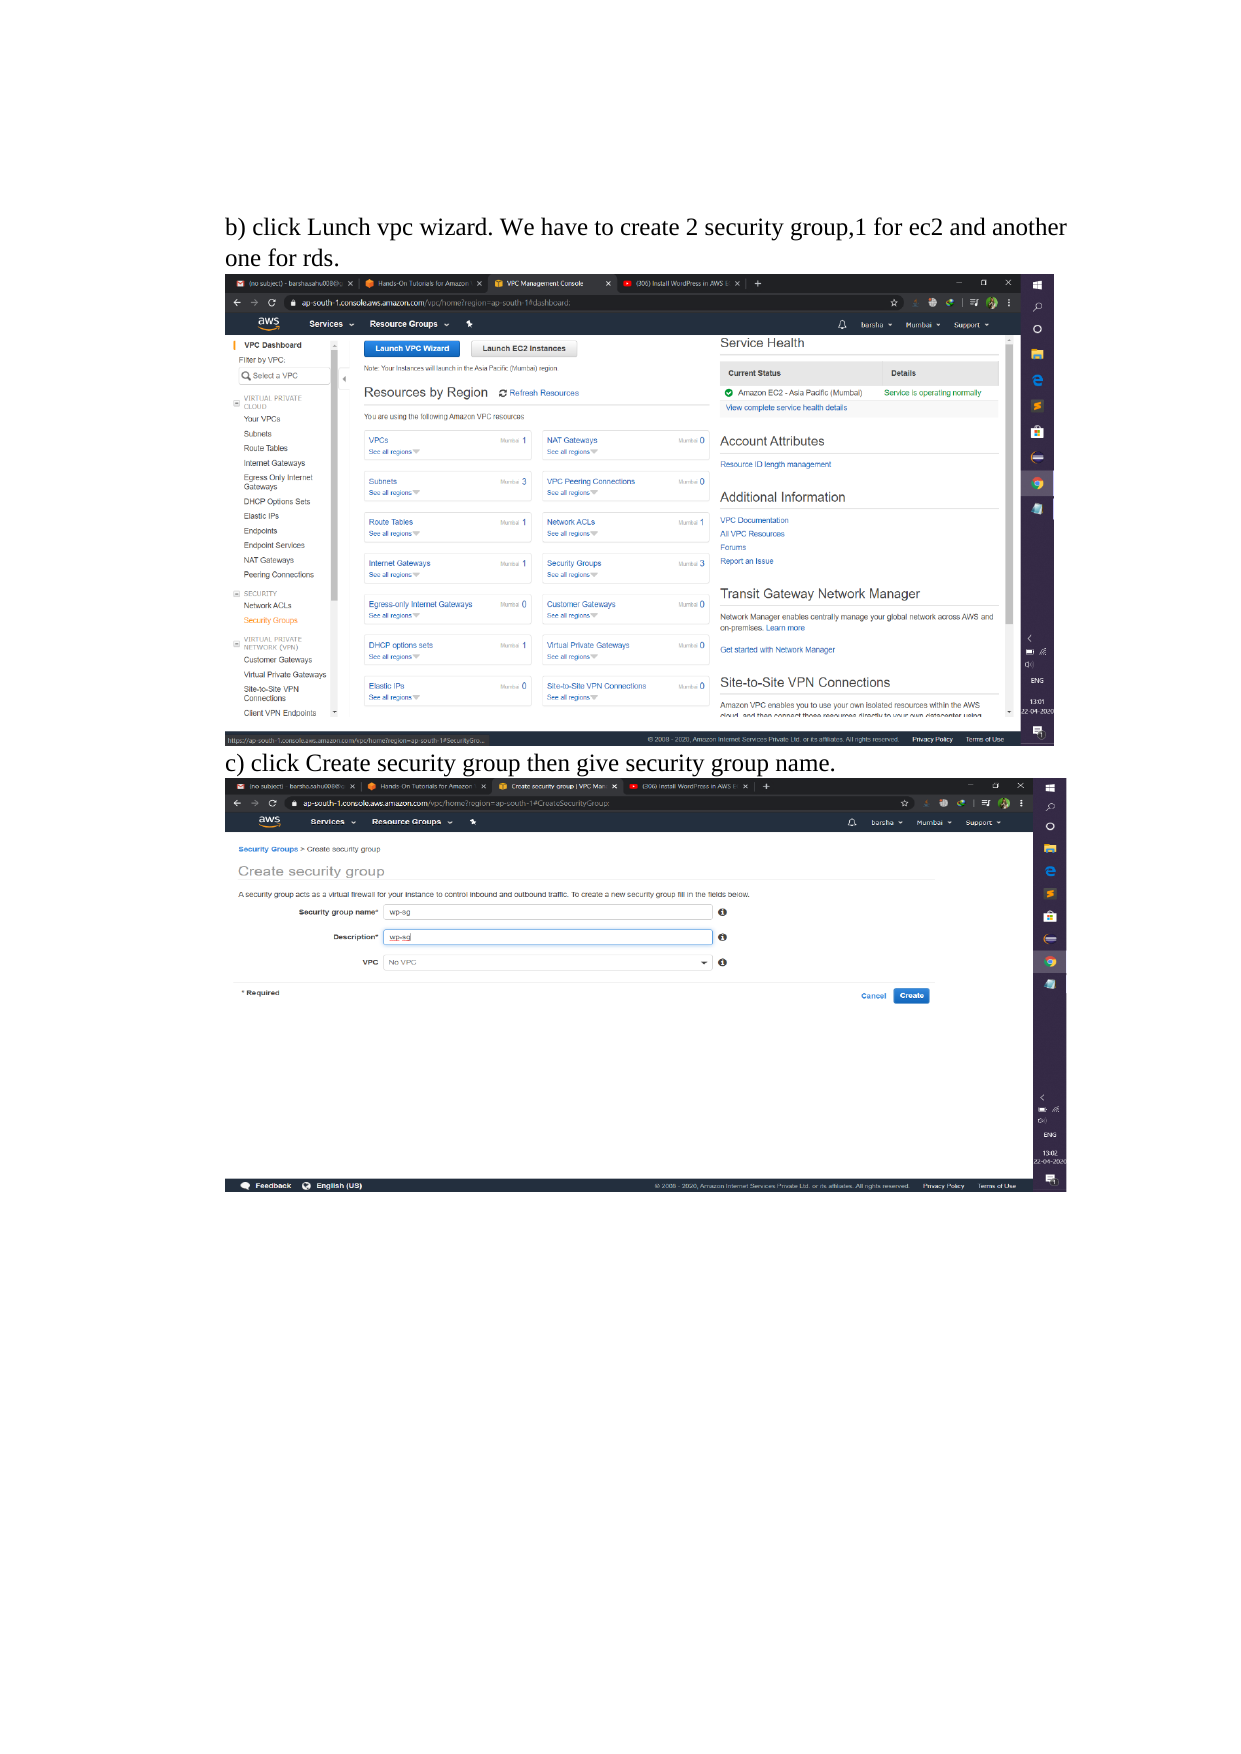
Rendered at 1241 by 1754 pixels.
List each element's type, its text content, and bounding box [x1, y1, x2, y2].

picture [225, 274, 1054, 746]
list c) click Create security group then give security group name. [225, 748, 1090, 776]
picture [225, 778, 1067, 1192]
list b) click Lunch vpc wizard. We have to create 2 security group,1 for ec2 and another one for rds. [225, 212, 1090, 272]
